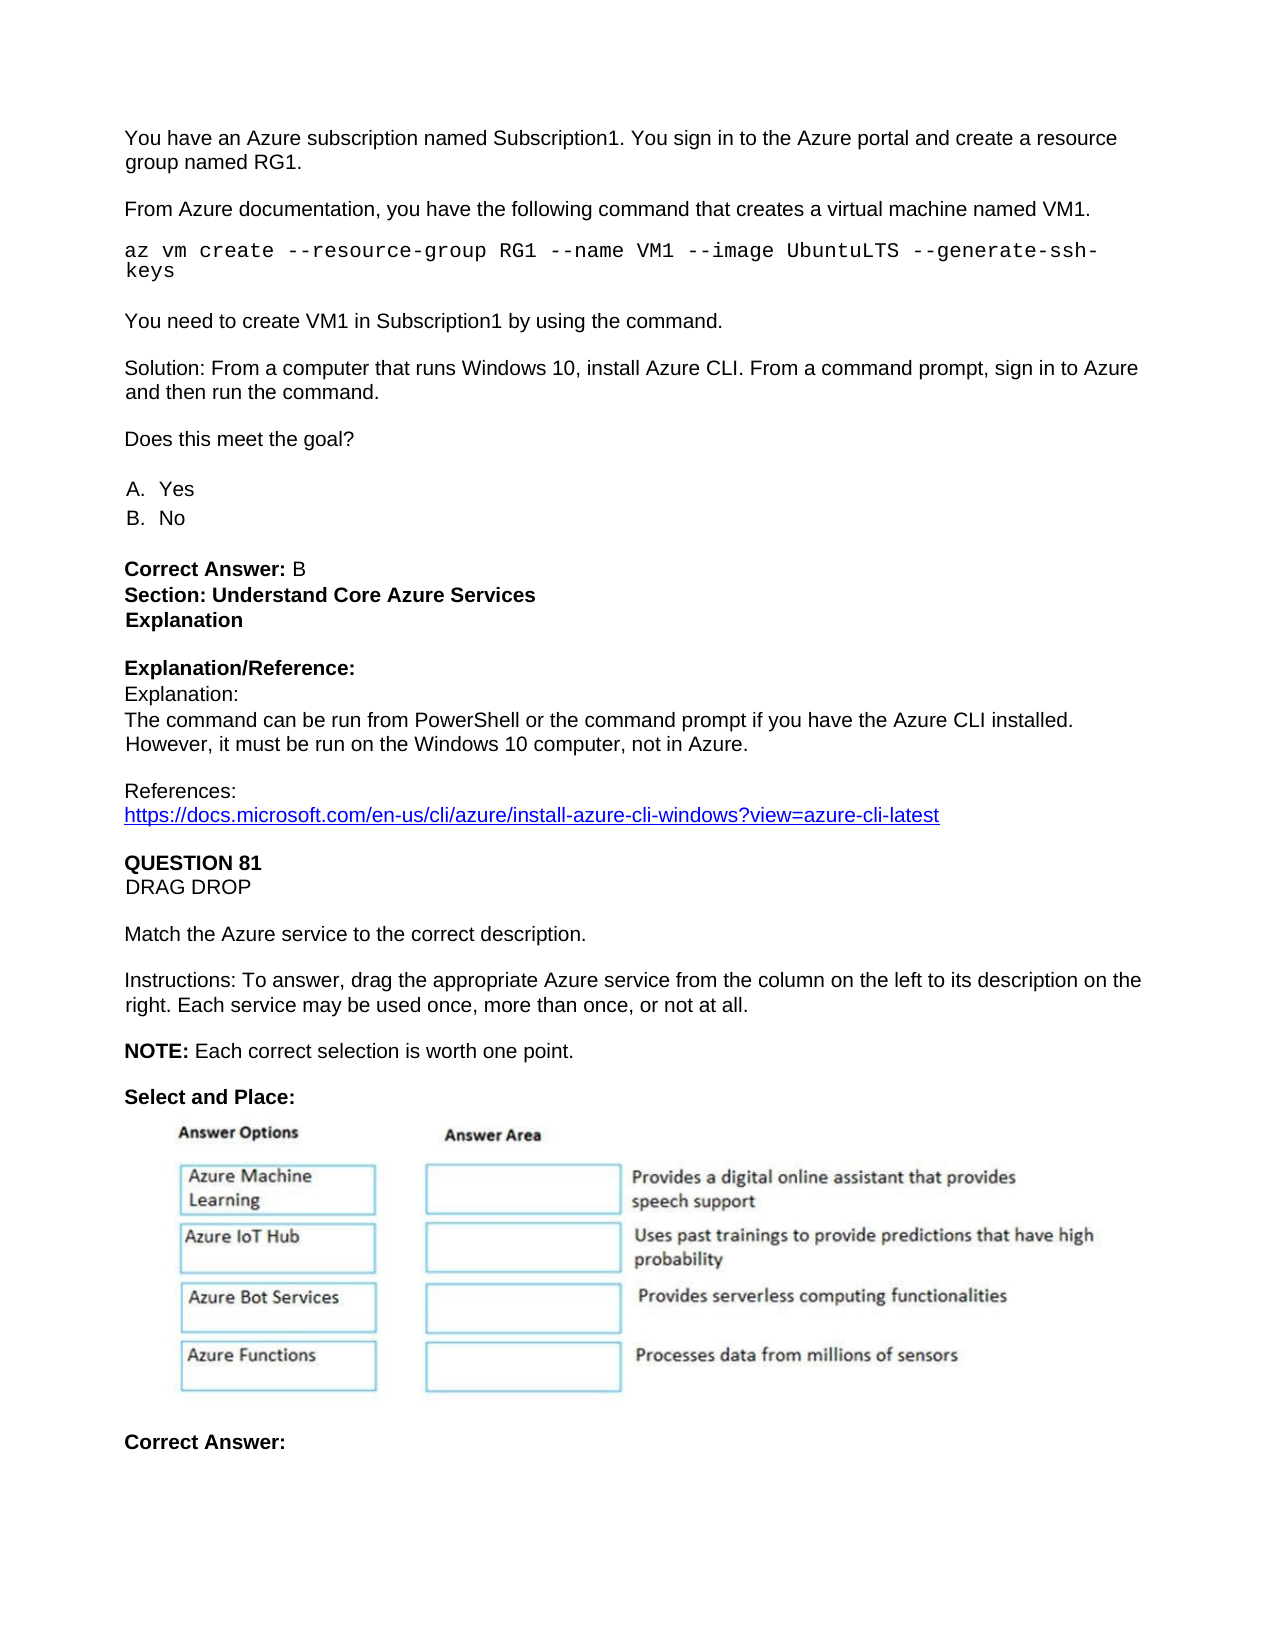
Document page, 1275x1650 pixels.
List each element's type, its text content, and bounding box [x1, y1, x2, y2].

text The command can be run from PowerShell or the command prompt if you have the Azure CLI installed. However, it must be run on the Windows 10 computer, not in Azure. [124, 708, 1143, 756]
text Solution: From a computer that runs Windows 10, install Azure CLI. From a command prompt, sign in to Azure and then run the command. [124, 356, 1143, 404]
list Yes [126, 476, 1143, 500]
text https://docs.microsoft.com/en-us/cli/azure/install-azure-cli-windows?view=azure-cli-latest [124, 804, 1145, 827]
text Explanation/Reference: [124, 656, 612, 680]
text You need to create VM1 in Subscription1 by using the command. [124, 309, 1143, 333]
text QUESTION 81 DRAG DROP [124, 850, 323, 899]
text Select and Place: [124, 1085, 612, 1109]
text Explanation: [124, 682, 1143, 706]
list No [126, 506, 1143, 530]
picture [166, 1111, 1104, 1404]
text Match the Azure service to the correct description. [124, 921, 1143, 945]
text az vm create --resource-group RG1 --name VM1 --image UbuntuLTS --generate-ssh-keys [124, 240, 1145, 284]
text Correct Answer: [124, 1430, 612, 1454]
text Instructions: To answer, drag the appropriate Azure service from the column on the left to its description on the right. Each service may be used once, more than once, or not at all. [124, 968, 1143, 1016]
text Section: Understand Core Azure Services Explanation [124, 583, 612, 632]
text References: [124, 778, 1143, 802]
text Correct Answer: B [124, 557, 612, 581]
text You have an Azure subscription named Subscription1. You sign in to the Azure portal and create a resource group named RG1. [126, 126, 1145, 174]
text From Azure documentation, you have the following command that creates a virtual machine named VM1. [124, 196, 1143, 220]
text Does this meet the goal? [124, 427, 1143, 451]
text NOTE: Each correct selection is worth one point. [124, 1039, 1143, 1063]
